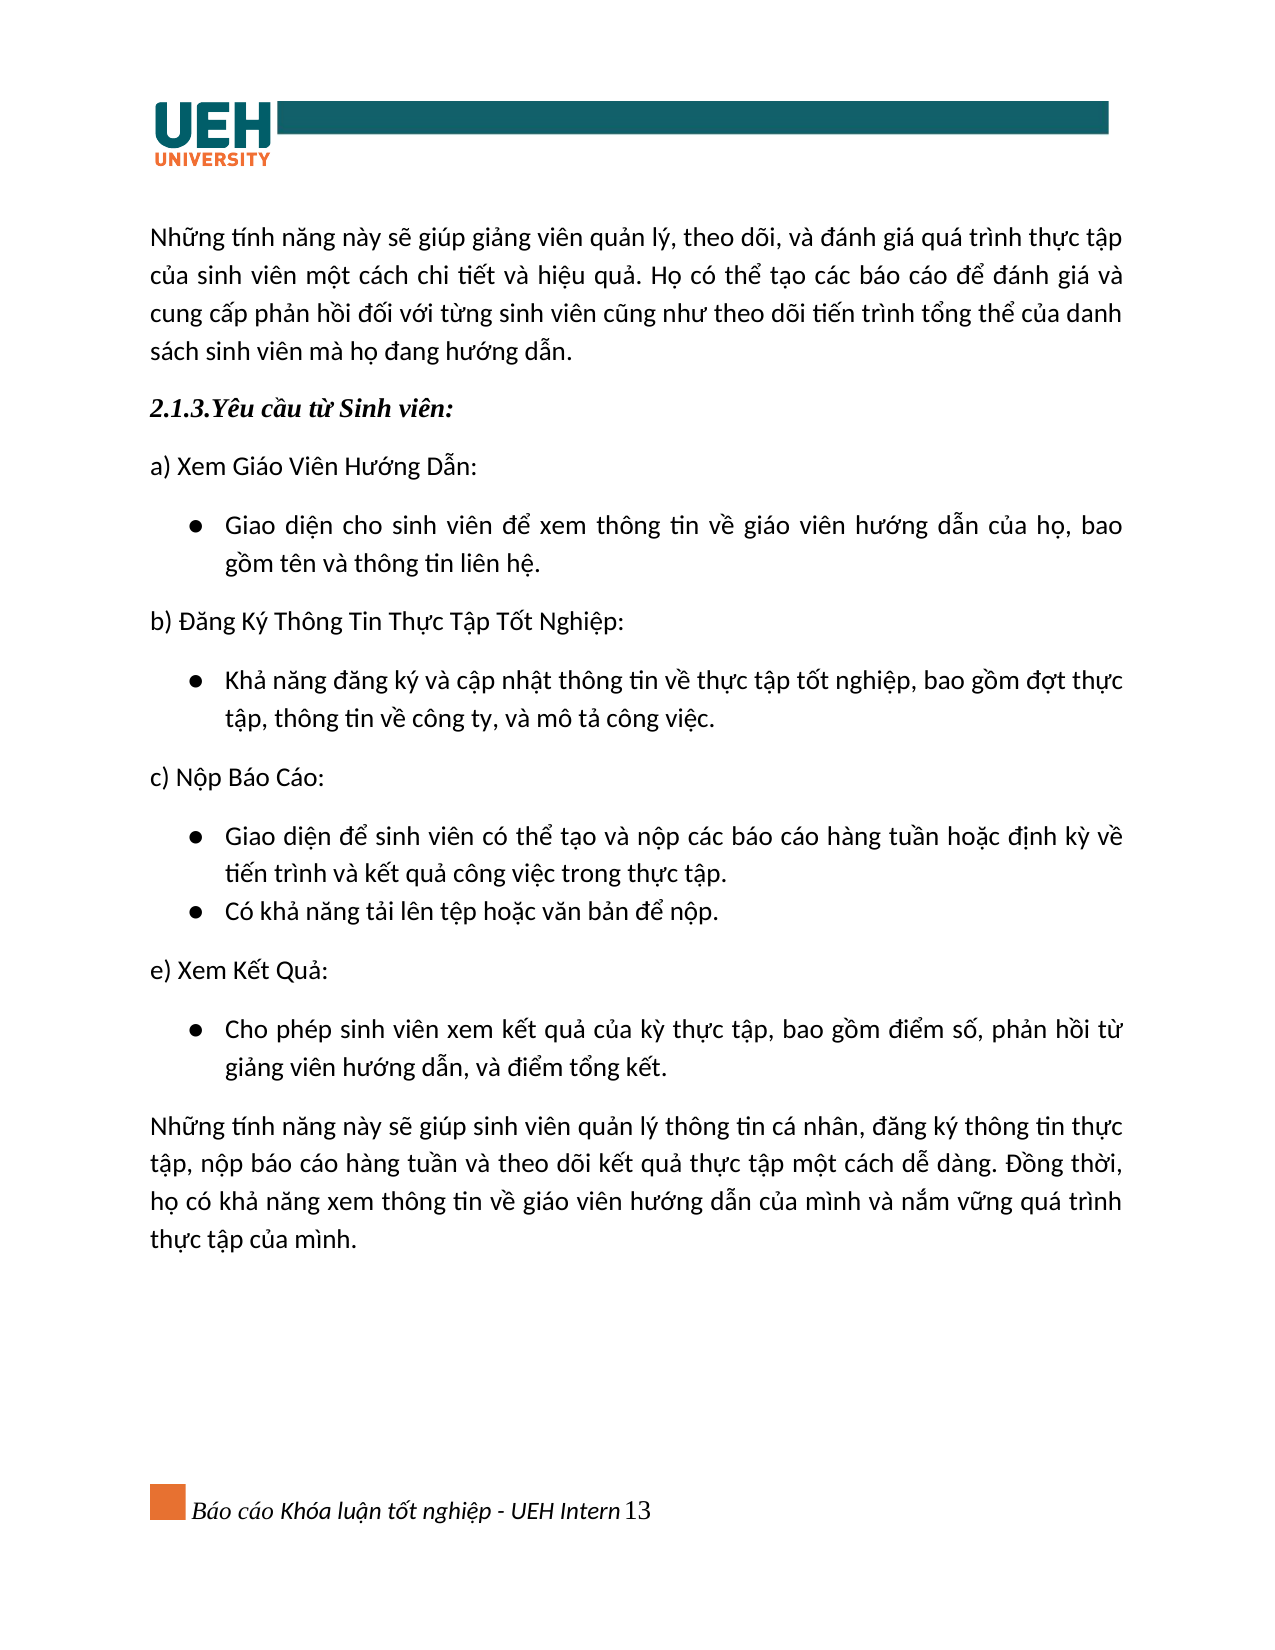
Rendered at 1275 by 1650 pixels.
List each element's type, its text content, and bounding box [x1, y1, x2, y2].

list Có khả năng tải lên tệp hoặc văn bản để nộp. [187, 894, 1125, 928]
text b) Đăng Ký Thông Tin Thực Tập Tốt Nghiệp: [150, 604, 1125, 638]
subtitle 2.1.3.Yêu cầu từ Sinh viên: [150, 393, 1125, 424]
text e) Xem Kết Quả: [150, 953, 1125, 986]
list Giao diện để sinh viên có thể tạo và nộp các báo cáo hàng tuần hoặc định kỳ về tiến trình và kết quả công việc trong thực tập. [187, 819, 1125, 890]
text c) Nộp Báo Cáo: [150, 760, 1125, 793]
text Những tính năng này sẽ giúp giảng viên quản lý, theo dõi, và đánh giá quá trình thực tập của sinh viên một cách chi tiết và hiệu quả. Họ có thể tạo các báo cáo để đánh giá và cung cấp phản hồi đối với từng sinh viên cũng như theo dõi tiến trình tổng thể của danh sách sinh viên mà họ đang hướng dẫn. [150, 220, 1125, 367]
text Những tính năng này sẽ giúp sinh viên quản lý thông tin cá nhân, đăng ký thông tin thực tập, nộp báo cáo hàng tuần và theo dõi kết quả thực tập một cách dễ dàng. Đồng thời, họ có khả năng xem thông tin về giáo viên hướng dẫn của mình và nắm vững quá trình thực tập của mình. [150, 1109, 1125, 1256]
list Cho phép sinh viên xem kết quả của kỳ thực tập, bao gồm điểm số, phản hồi từ giảng viên hướng dẫn, và điểm tổng kết. [187, 1012, 1125, 1083]
list Khả năng đăng ký và cập nhật thông tin về thực tập tốt nghiệp, bao gồm đợt thực tập, thông tin về công ty, và mô tả công việc. [187, 663, 1125, 734]
text a) Xem Giáo Viên Hướng Dẫn: [150, 449, 1125, 482]
list Giao diện cho sinh viên để xem thông tin về giáo viên hướng dẫn của họ, bao gồm tên và thông tin liên hệ. [187, 508, 1125, 579]
picture [150, 1484, 186, 1520]
picture [150, 95, 1109, 174]
